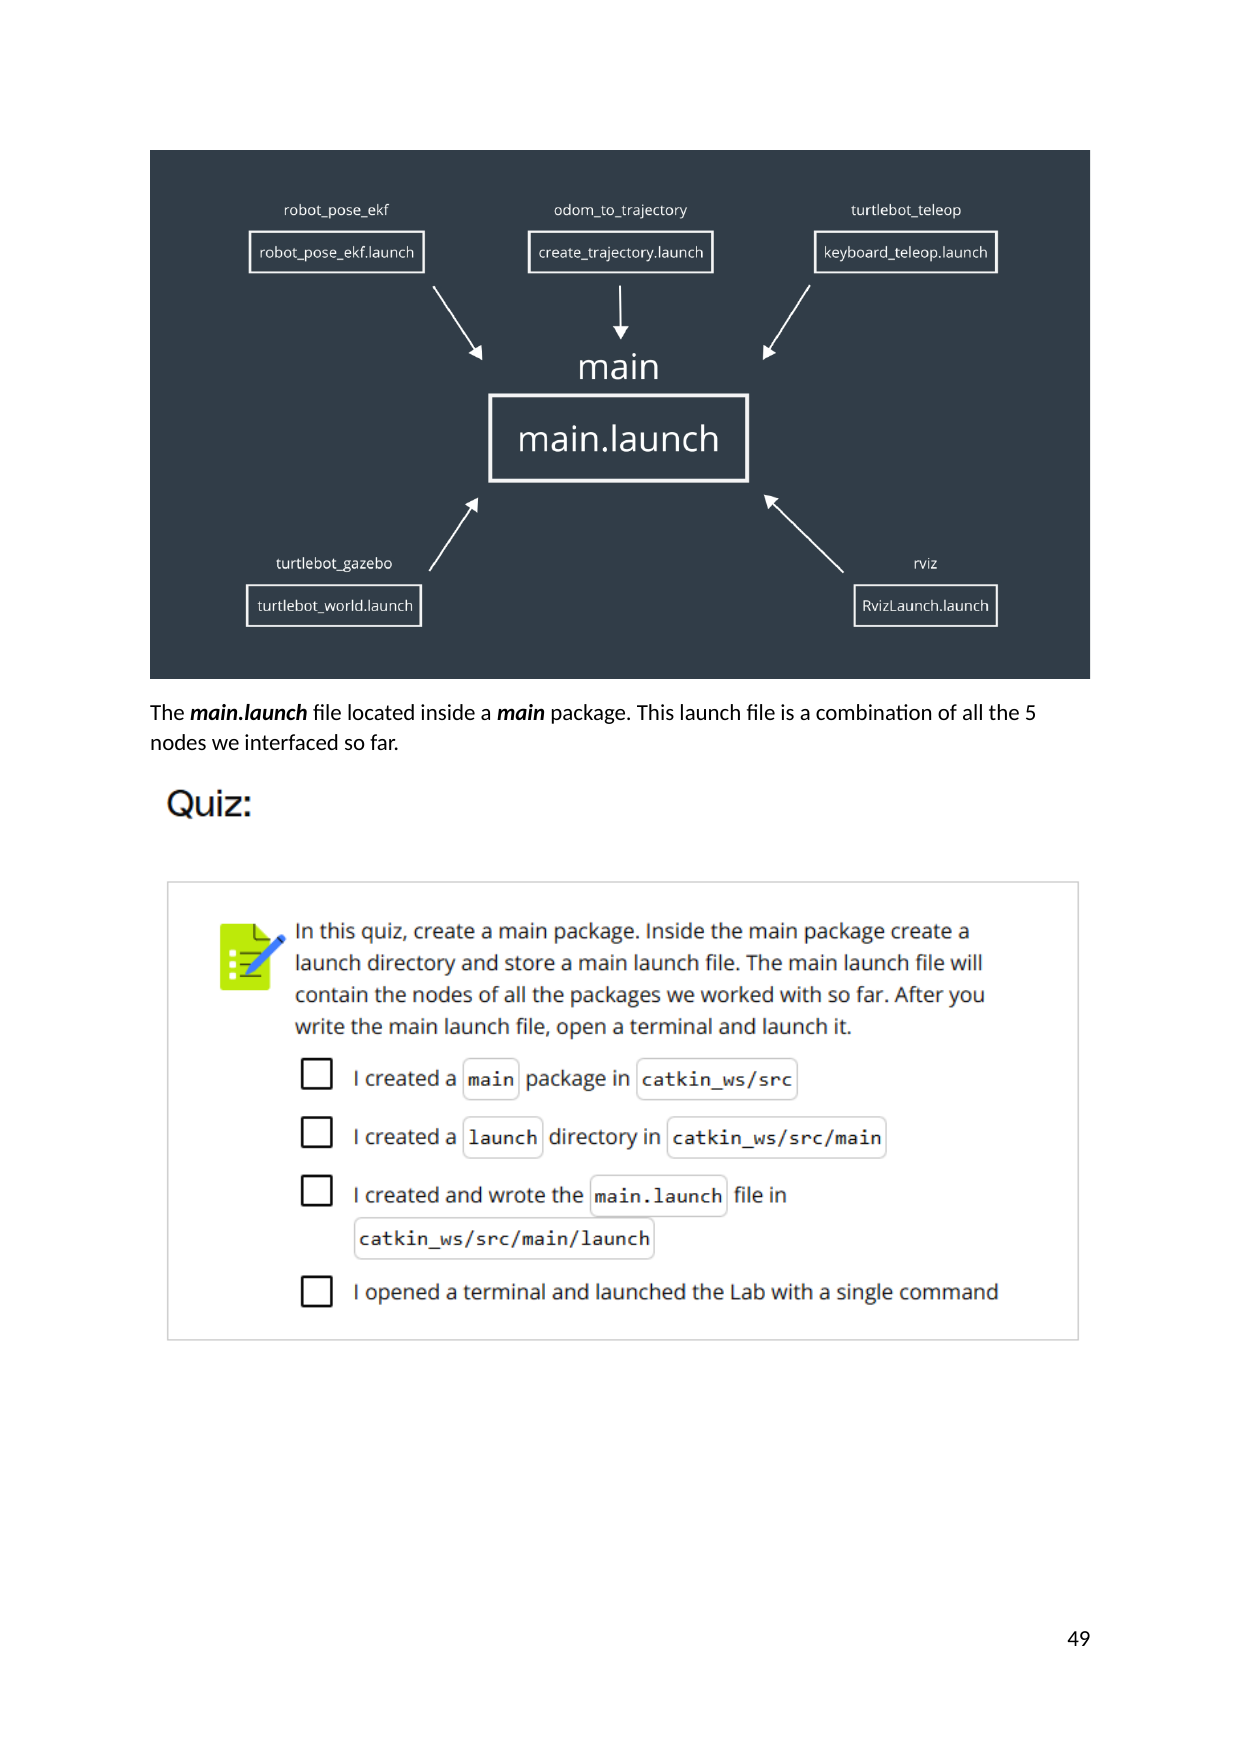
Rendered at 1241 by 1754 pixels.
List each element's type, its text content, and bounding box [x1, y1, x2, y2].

picture [150, 150, 1091, 679]
text The main.launch file located inside a main package. This launch file is a combination of all the 5 nodes we interfaced so far. [150, 698, 1090, 756]
picture [150, 775, 1091, 1346]
